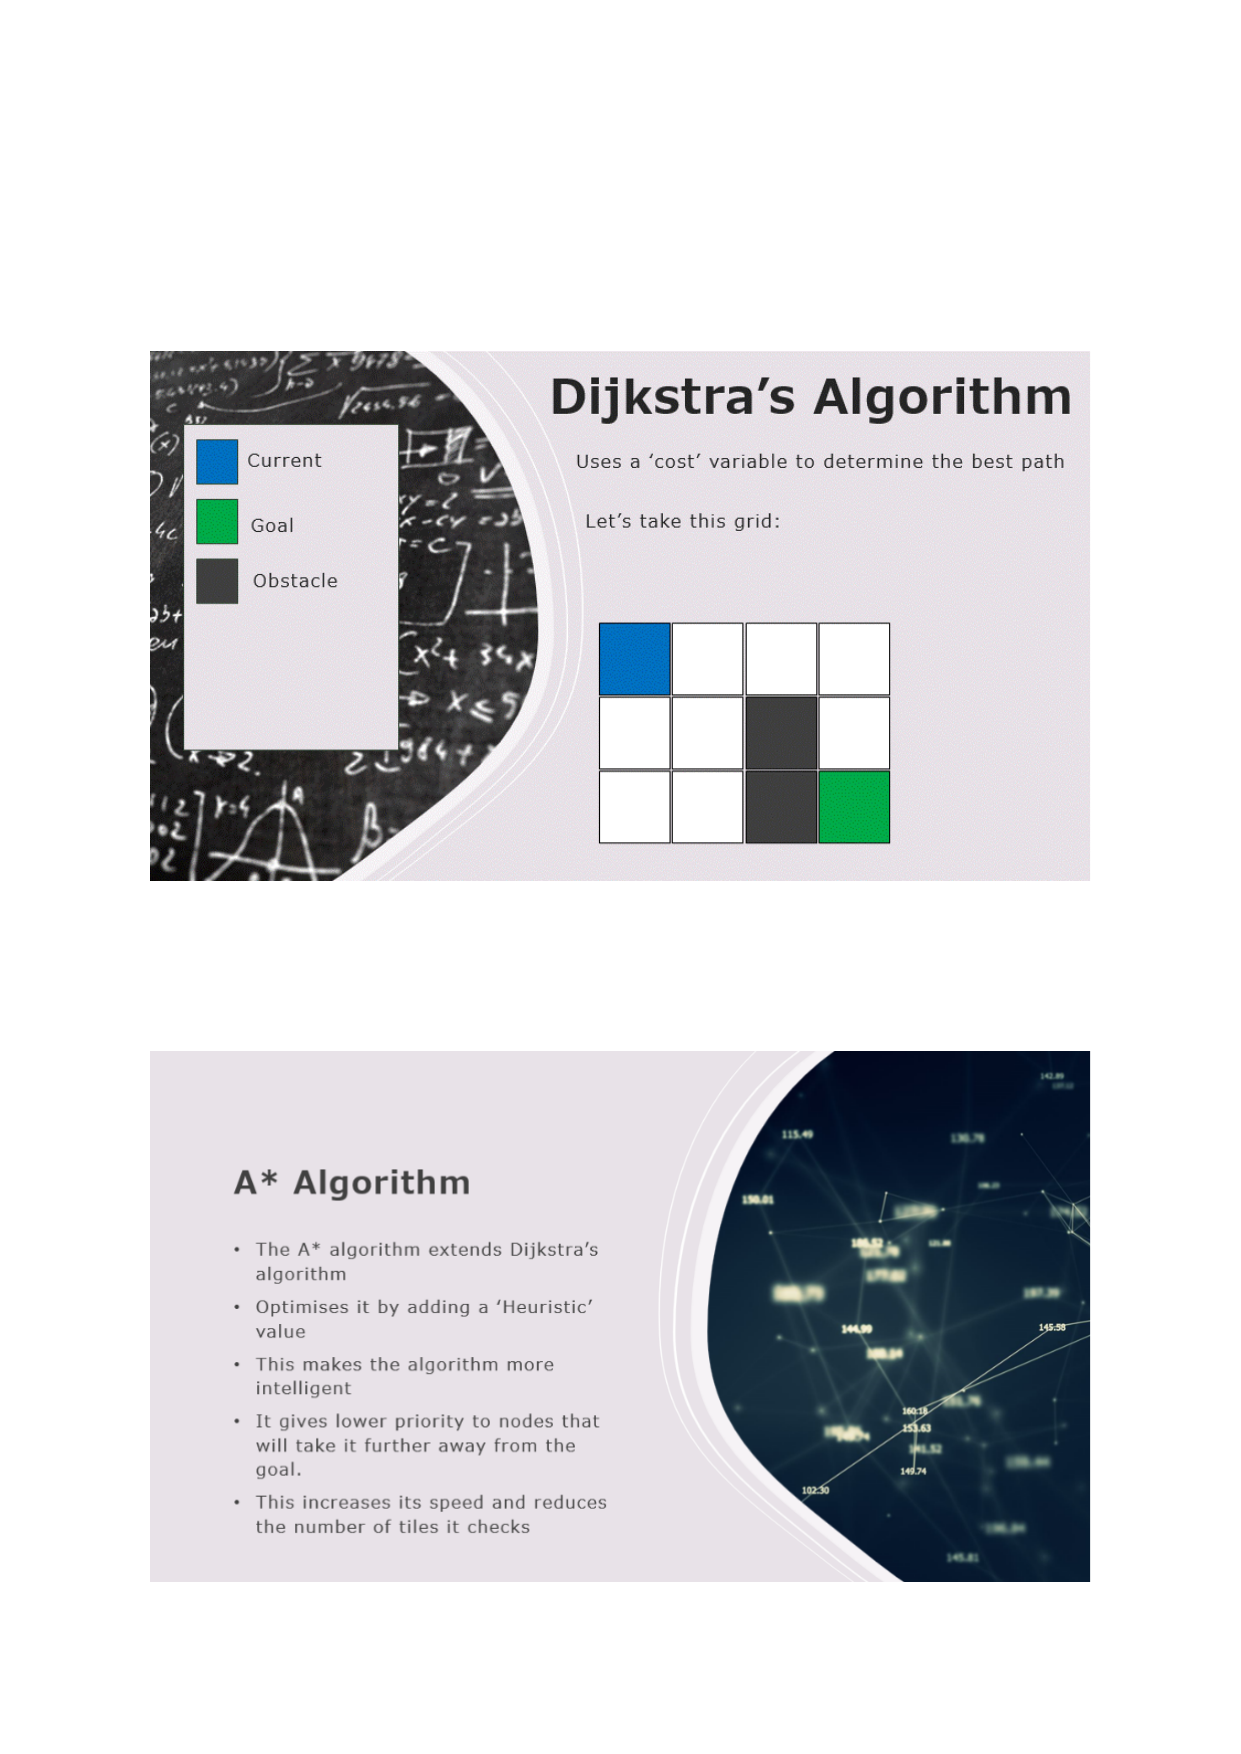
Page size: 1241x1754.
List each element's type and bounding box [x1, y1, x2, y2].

picture [150, 1051, 1091, 1582]
picture [150, 351, 1091, 881]
